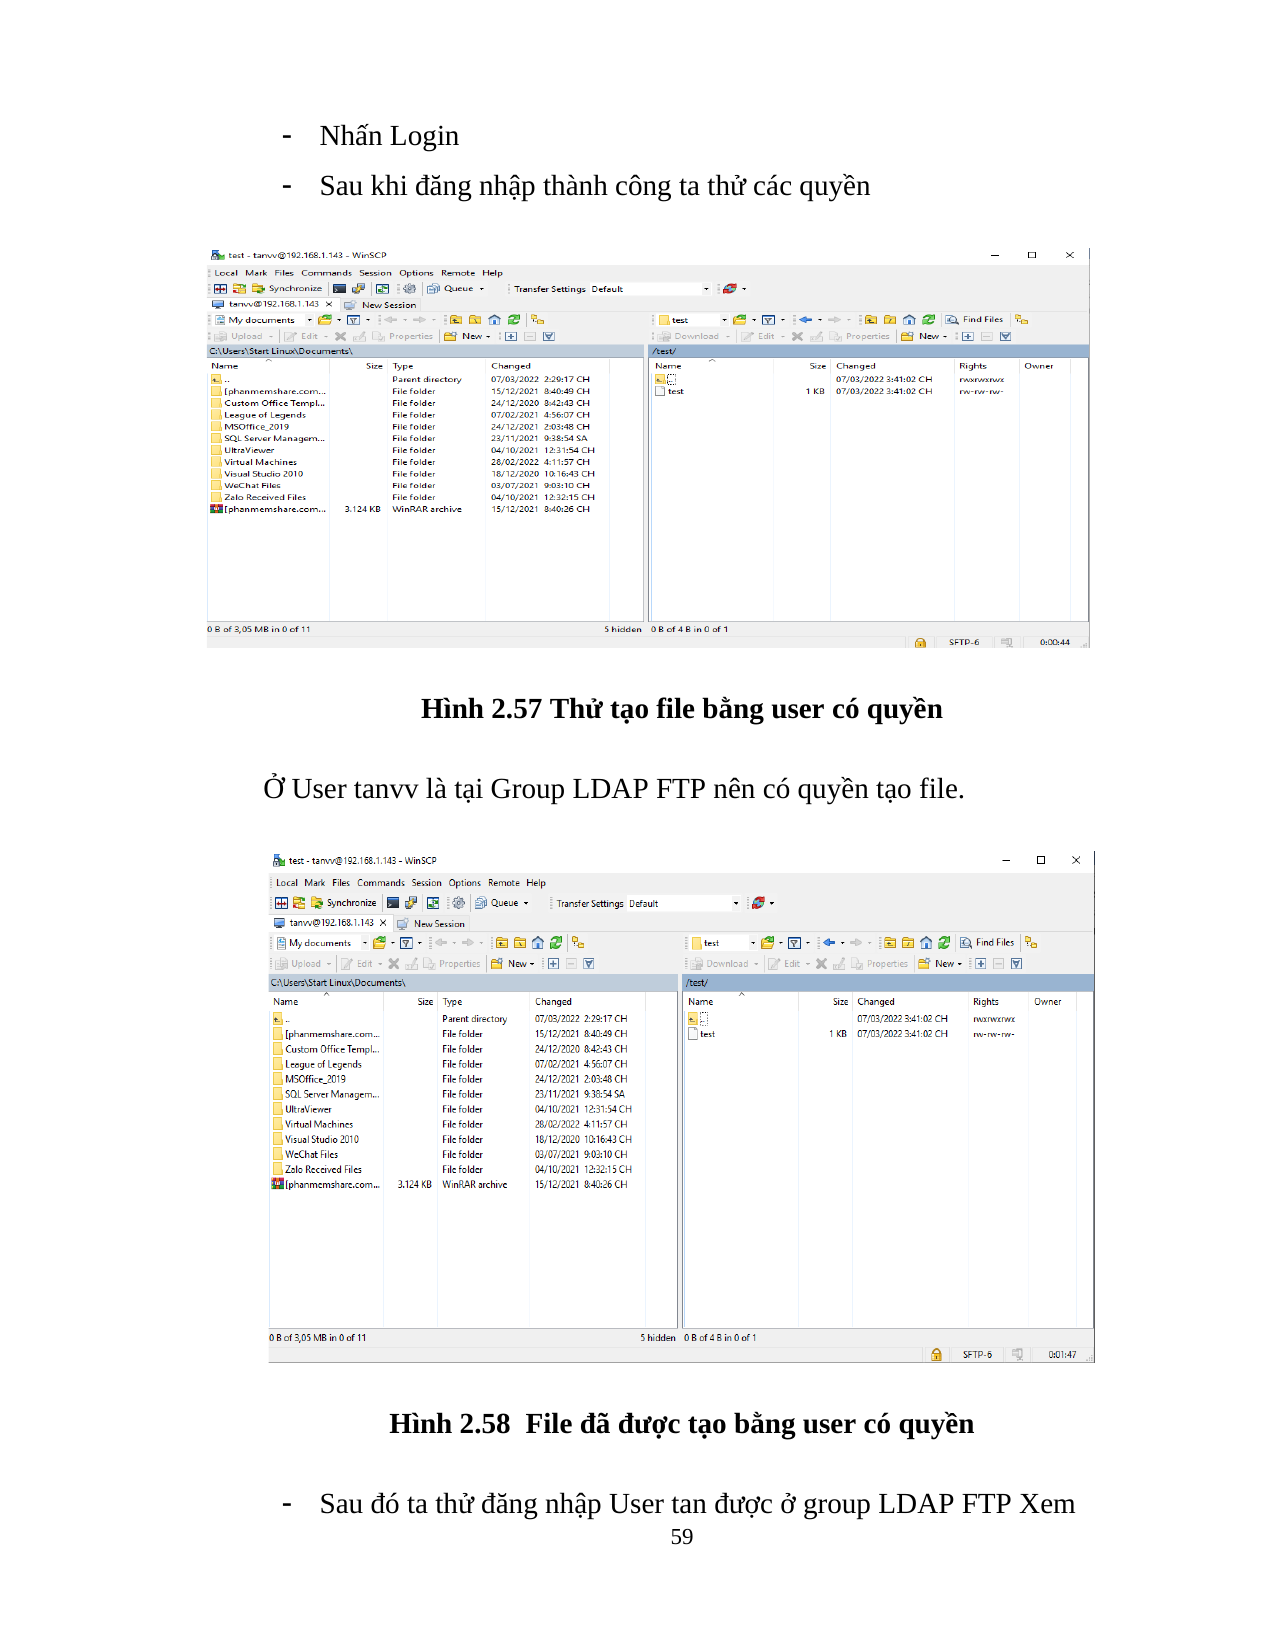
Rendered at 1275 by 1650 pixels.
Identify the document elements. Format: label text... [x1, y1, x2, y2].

picture [206, 248, 1090, 648]
text Hình 2.57 Thử tạo file bằng user có quyền [207, 691, 1157, 724]
text Hình 2.58 File đã được tạo bằng user có quyền [207, 1406, 1157, 1439]
list Nhấn Login [282, 118, 1157, 152]
list Sau đó ta thử đăng nhập User tan được ở group LDAP FTP Xem [282, 1486, 1157, 1520]
text Ở User tanvv là tại Group LDAP FTP nên có quyền tạo file. [207, 771, 1157, 805]
list Sau khi đăng nhập thành công ta thử các quyền [282, 168, 1157, 202]
picture [268, 851, 1095, 1363]
